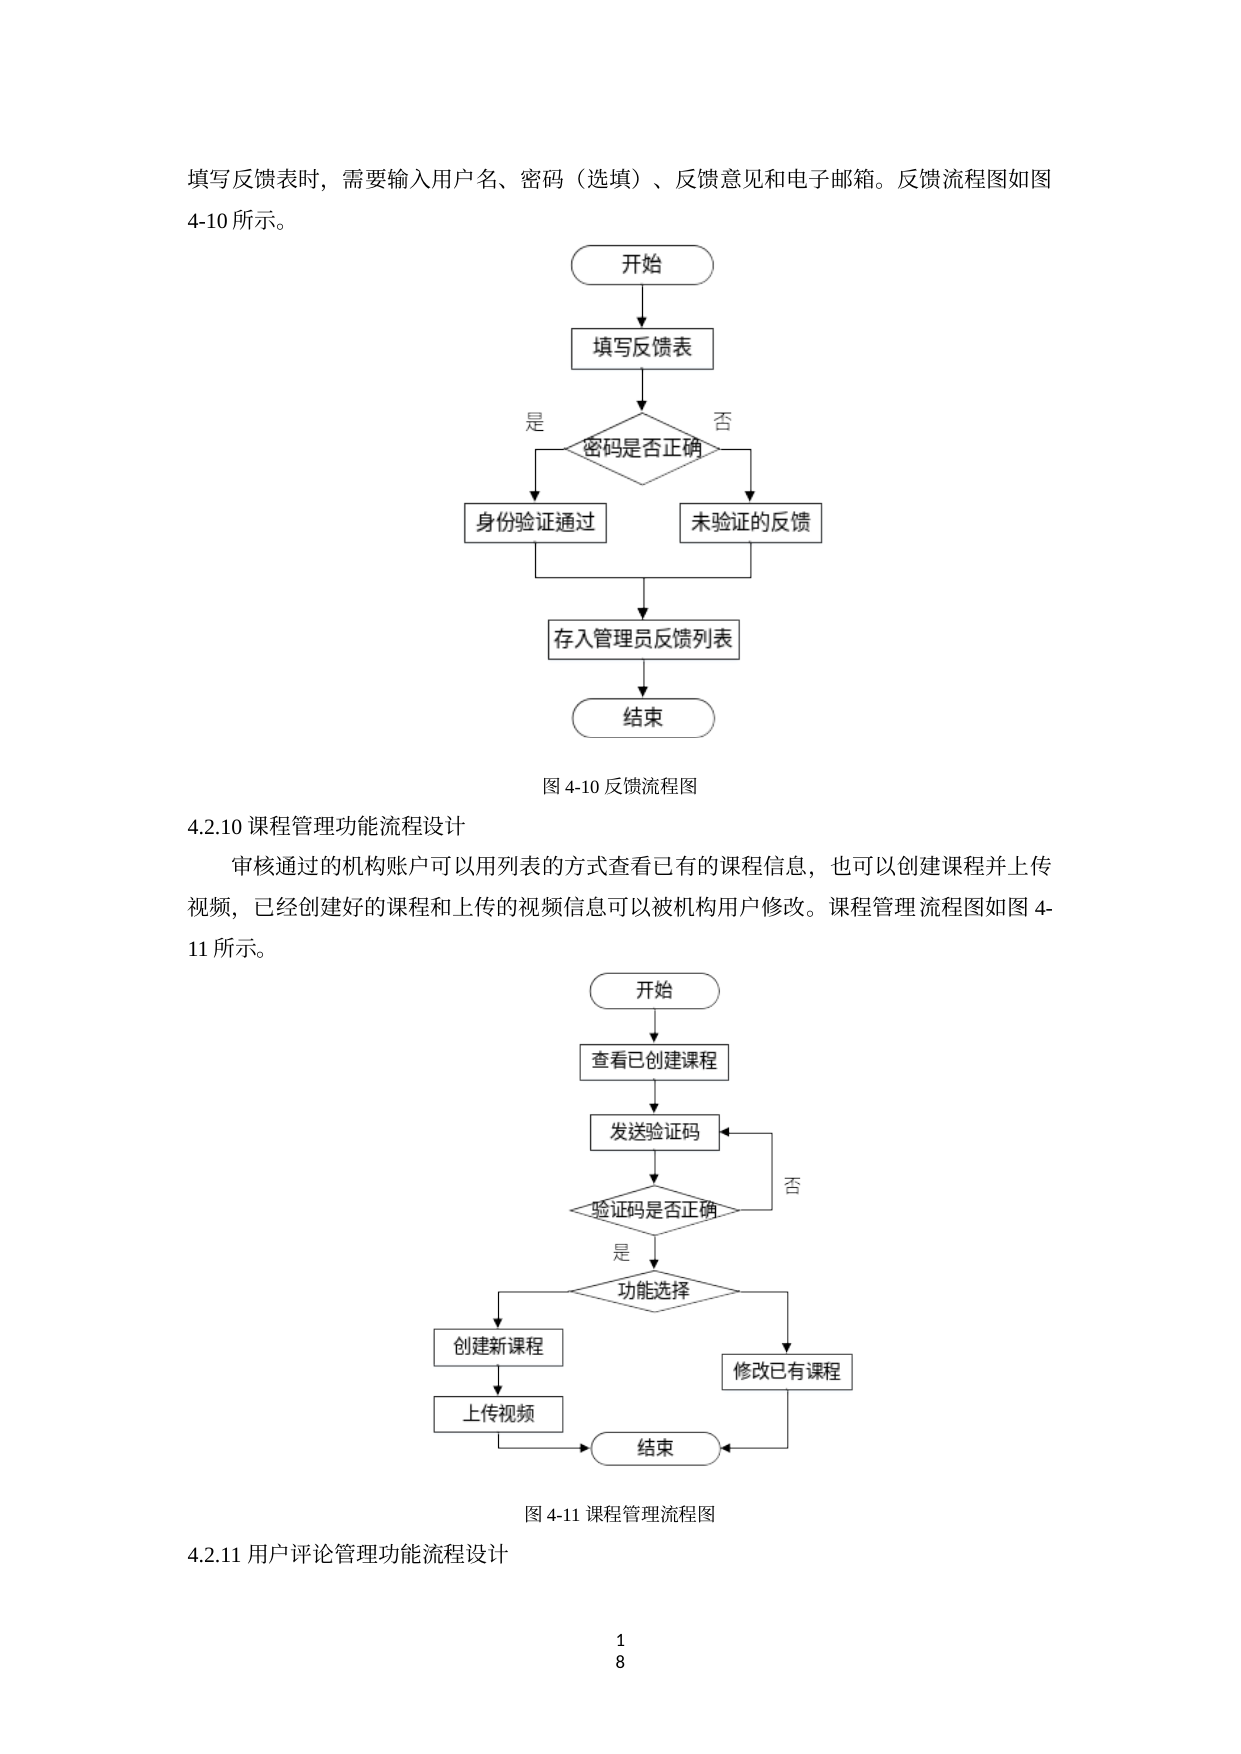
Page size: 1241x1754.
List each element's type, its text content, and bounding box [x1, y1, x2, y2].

text 图4-10 反馈流程图 [187, 769, 1053, 802]
text 4.2.11 用户评论管理功能流程设计 [187, 1536, 1053, 1569]
text 4.2.10 课程管理功能流程设计 [187, 809, 1053, 841]
text 图4-11 课程管理流程图 [187, 1497, 1053, 1530]
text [187, 162, 1053, 235]
text 审核通过的机构账户可以用列表的方式查看已有的课程信息，也可以创建课程并上传视频，已经创建好的课程和上传的视频信息可以被机构用户修改。课程管理流程图如图4-11所示。 [187, 849, 1053, 963]
